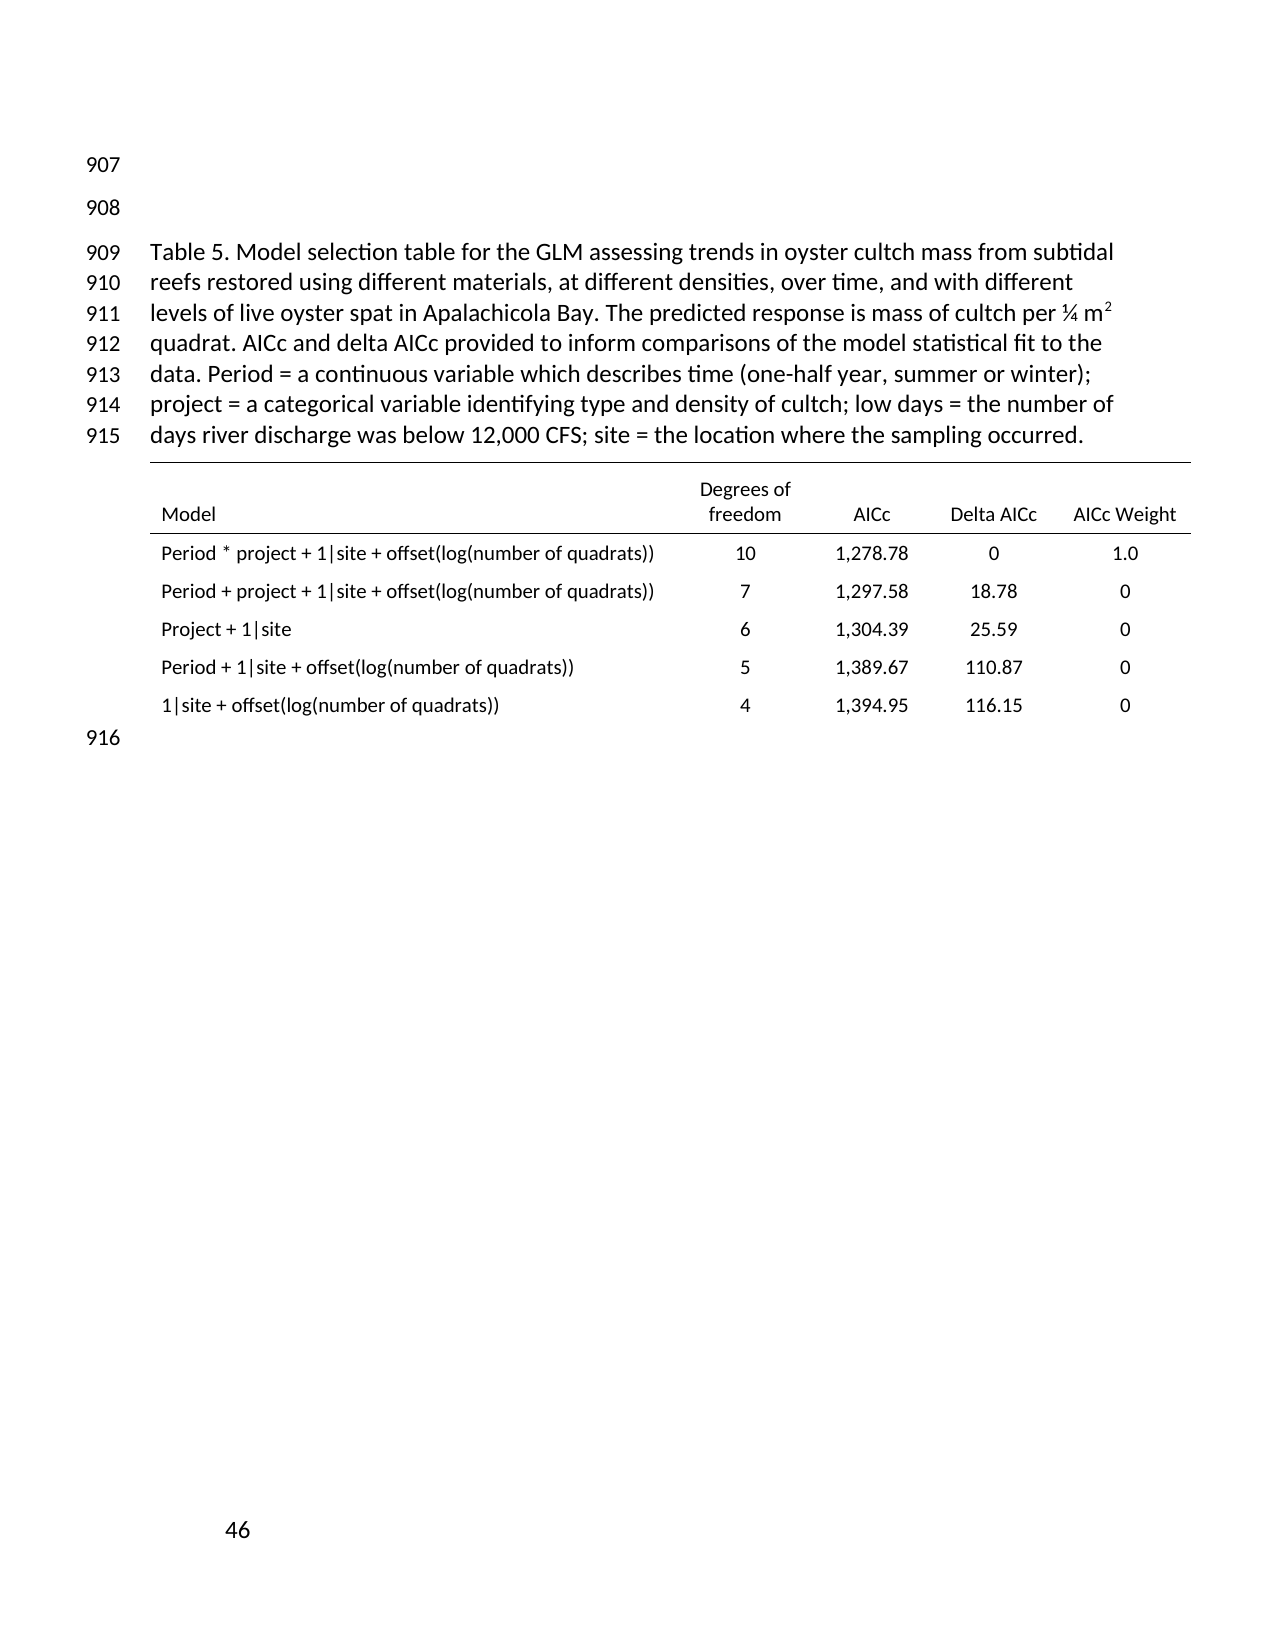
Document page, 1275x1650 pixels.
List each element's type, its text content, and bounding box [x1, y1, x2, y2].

table_cell Period + 1|site + offset(log(number of quadrats)) [150, 648, 675, 686]
table_cell 4 [675, 686, 816, 723]
table_header Delta AICc [928, 463, 1059, 533]
table_cell 0 [1059, 610, 1191, 648]
table_cell 1,394.95 [816, 686, 928, 723]
table_header Degrees of freedom [675, 463, 816, 533]
table_cell 1,304.39 [816, 610, 928, 648]
table_cell 6 [675, 610, 816, 648]
table_cell Period + project + 1|site + offset(log(number of quadrats)) [150, 572, 675, 610]
table_cell 1|site + offset(log(number of quadrats)) [150, 686, 675, 723]
table_cell 0 [1059, 572, 1191, 610]
table_cell 18.78 [928, 572, 1059, 610]
table_header Model [150, 463, 675, 533]
table_cell 0 [1059, 648, 1191, 686]
table_cell 5 [675, 648, 816, 686]
table_header AICc [816, 463, 928, 533]
table_cell Project + 1|site [150, 610, 675, 648]
table_cell 1,389.67 [816, 648, 928, 686]
table_cell 25.59 [928, 610, 1059, 648]
table_cell 1.0 [1059, 534, 1191, 572]
table_cell Period * project + 1|site + offset(log(number of quadrats)) [150, 534, 675, 572]
table_cell 0 [1059, 686, 1191, 723]
table_cell 1,297.58 [816, 572, 928, 610]
table_cell 0 [928, 534, 1059, 572]
table_cell 10 [675, 534, 816, 572]
table_cell 116.15 [928, 686, 1059, 723]
table_header AICc Weight [1059, 463, 1191, 533]
text Table 5. Model selection table for the GLM assessing trends in oyster cultch mass from subtidal reefs restored using different materials, at different densities, over time, and with different levels of live oyster spat in Apalachicola Bay. The predicted response is mass of cultch per ¼ m2 quadrat. AICc and delta AICc provided to inform comparisons of the model statistical fit to the data. Period = a continuous variable which describes time (one-half year, summer or winter); project = a categorical variable identifying type and density of cultch; low days = the number of days river discharge was below 12,000 CFS; site = the location where the sampling occurred. [150, 236, 1125, 450]
table_cell 7 [675, 572, 816, 610]
table_cell 1,278.78 [816, 534, 928, 572]
table_cell 110.87 [928, 648, 1059, 686]
